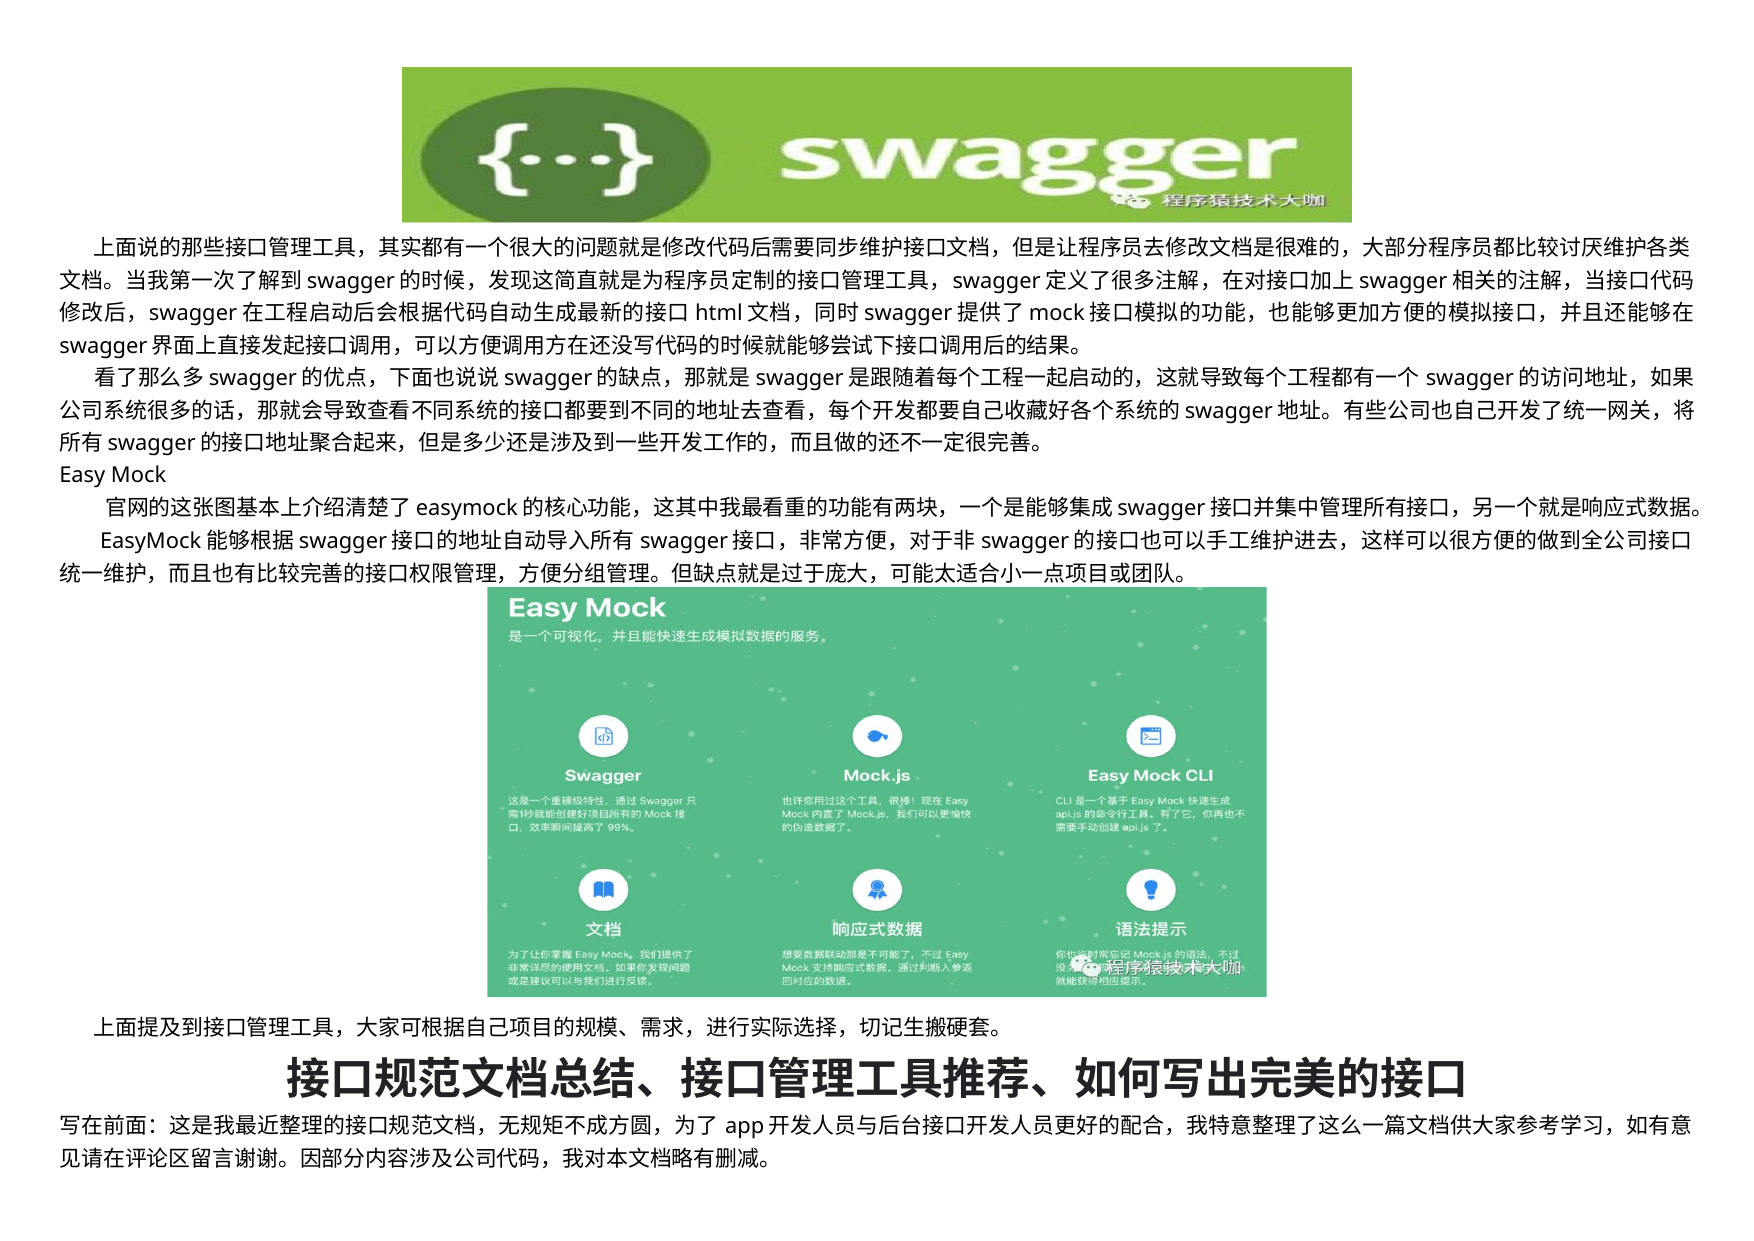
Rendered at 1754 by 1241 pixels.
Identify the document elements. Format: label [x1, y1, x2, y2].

picture [402, 67, 1352, 223]
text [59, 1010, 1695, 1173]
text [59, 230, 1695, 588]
picture [487, 587, 1267, 997]
